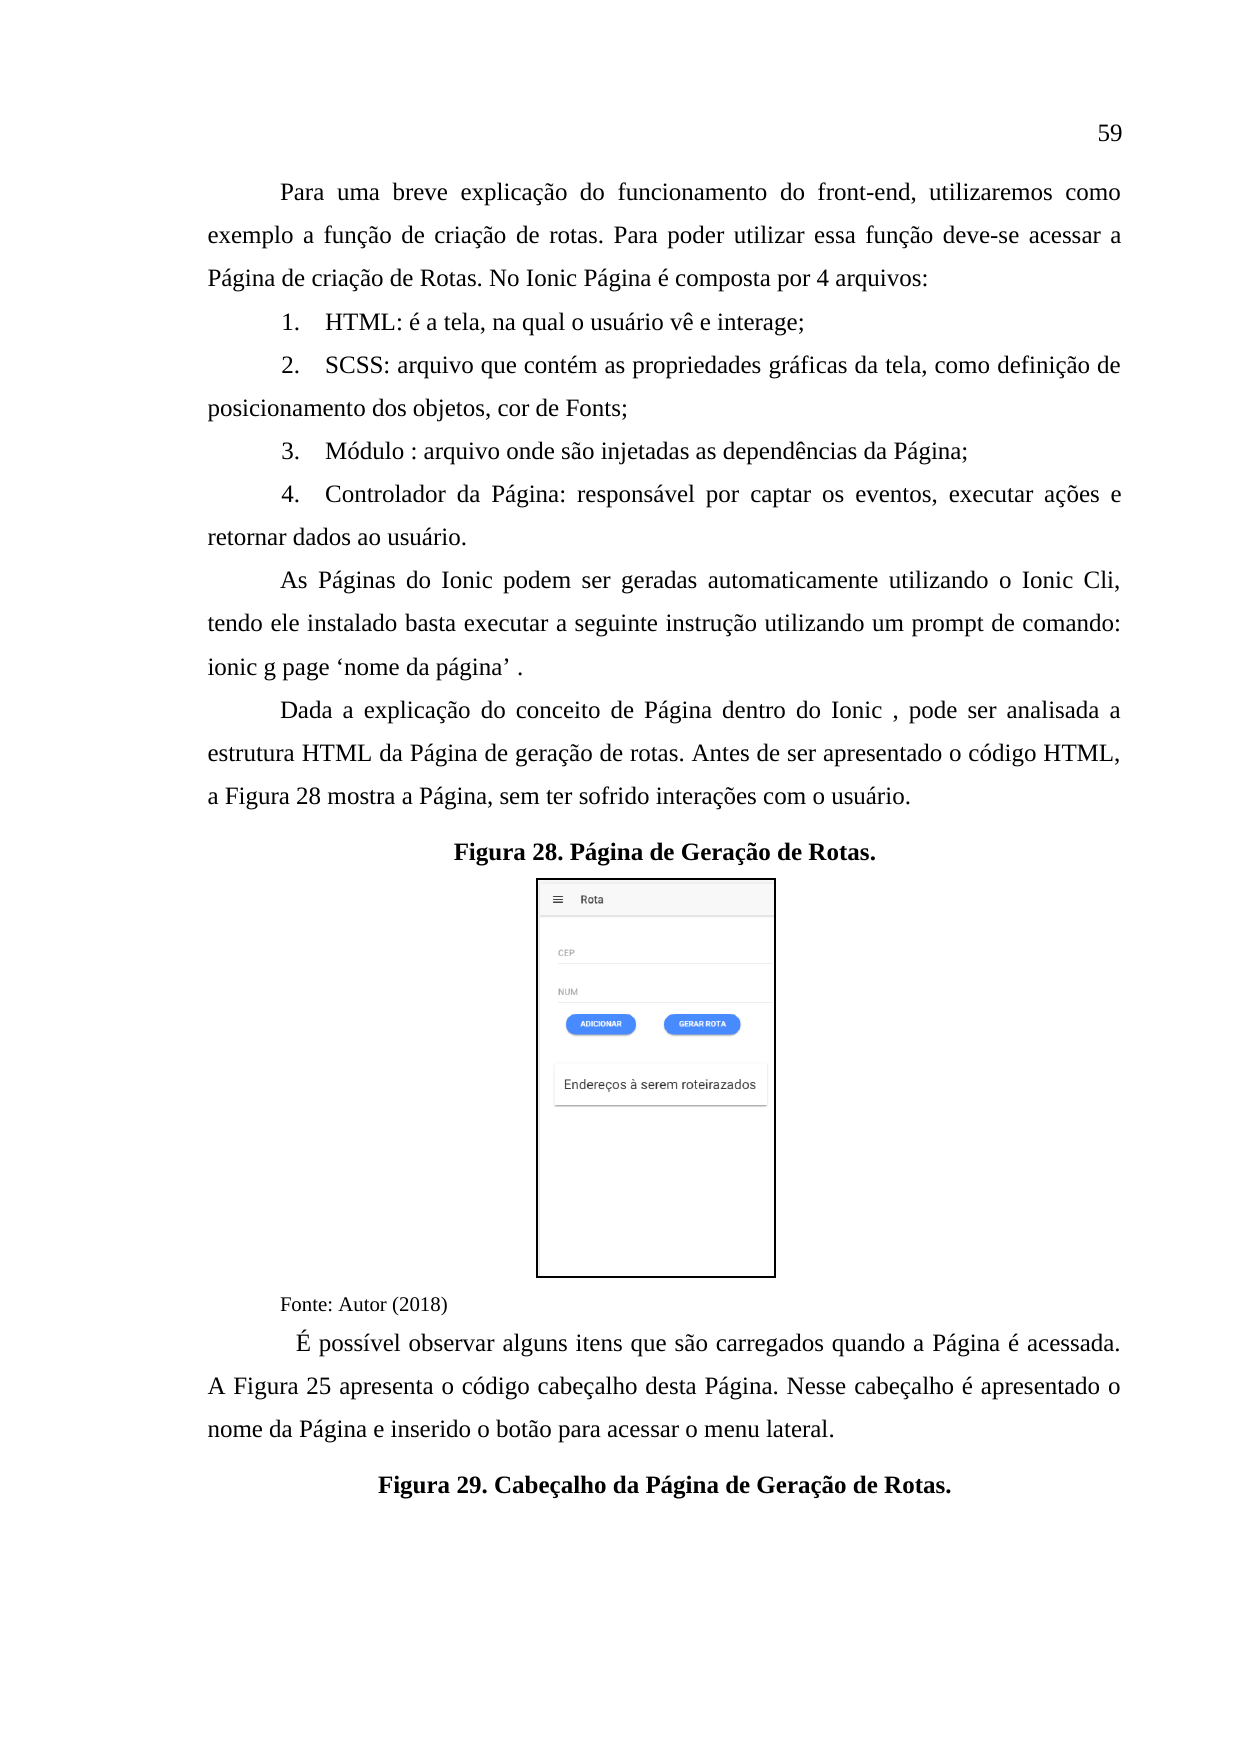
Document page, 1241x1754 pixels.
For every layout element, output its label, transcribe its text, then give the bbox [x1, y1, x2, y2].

list SCSS: arquivo que contém as propriedades gráficas da tela, como definição de posicionamento dos objetos, cor de Fonts; [207, 350, 1122, 422]
text As Páginas do Ionic podem ser geradas automaticamente utilizando o Ionic Cli, tendo ele instalado basta executar a seguinte instrução utilizando um prompt de comando: ionic g page ‘nome da página’ . [207, 565, 1122, 680]
text Figura 29. Cabeçalho da Página de Geração de Rotas. [207, 1470, 1122, 1499]
text Para uma breve explicação do funcionamento do front-end, utilizaremos como exemplo a função de criação de rotas. Para poder utilizar essa função deve-se acessar a Página de criação de Rotas. No Ionic Página é composta por 4 arquivos: [207, 177, 1122, 292]
list HTML: é a tela, na qual o usuário vê e interage; [207, 307, 1122, 335]
list Controlador da Página: responsável por captar os eventos, executar ações e retornar dados ao usuário. [207, 479, 1122, 551]
text É possível observar alguns itens que são carregados quando a Página é acessada. A Figura 25 apresenta o código cabeçalho desta Página. Nesse cabeçalho é apresentado o nome da Página e inserido o botão para acessar o menu lateral. [207, 1328, 1122, 1443]
text Dada a explicação do conceito de Página dentro do Ionic , pode ser analisada a estrutura HTML da Página de geração de rotas. Antes de ser apresentado o código HTML, a Figura 28 mostra a Página, sem ter sofrido interações com o usuário. [207, 695, 1122, 810]
picture [538, 880, 774, 1276]
list Módulo : arquivo onde são injetadas as dependências da Página; [207, 436, 1122, 465]
text Fonte: Autor (2018) [207, 1292, 1122, 1316]
text Figura 28. Página de Geração de Rotas. [207, 837, 1122, 865]
